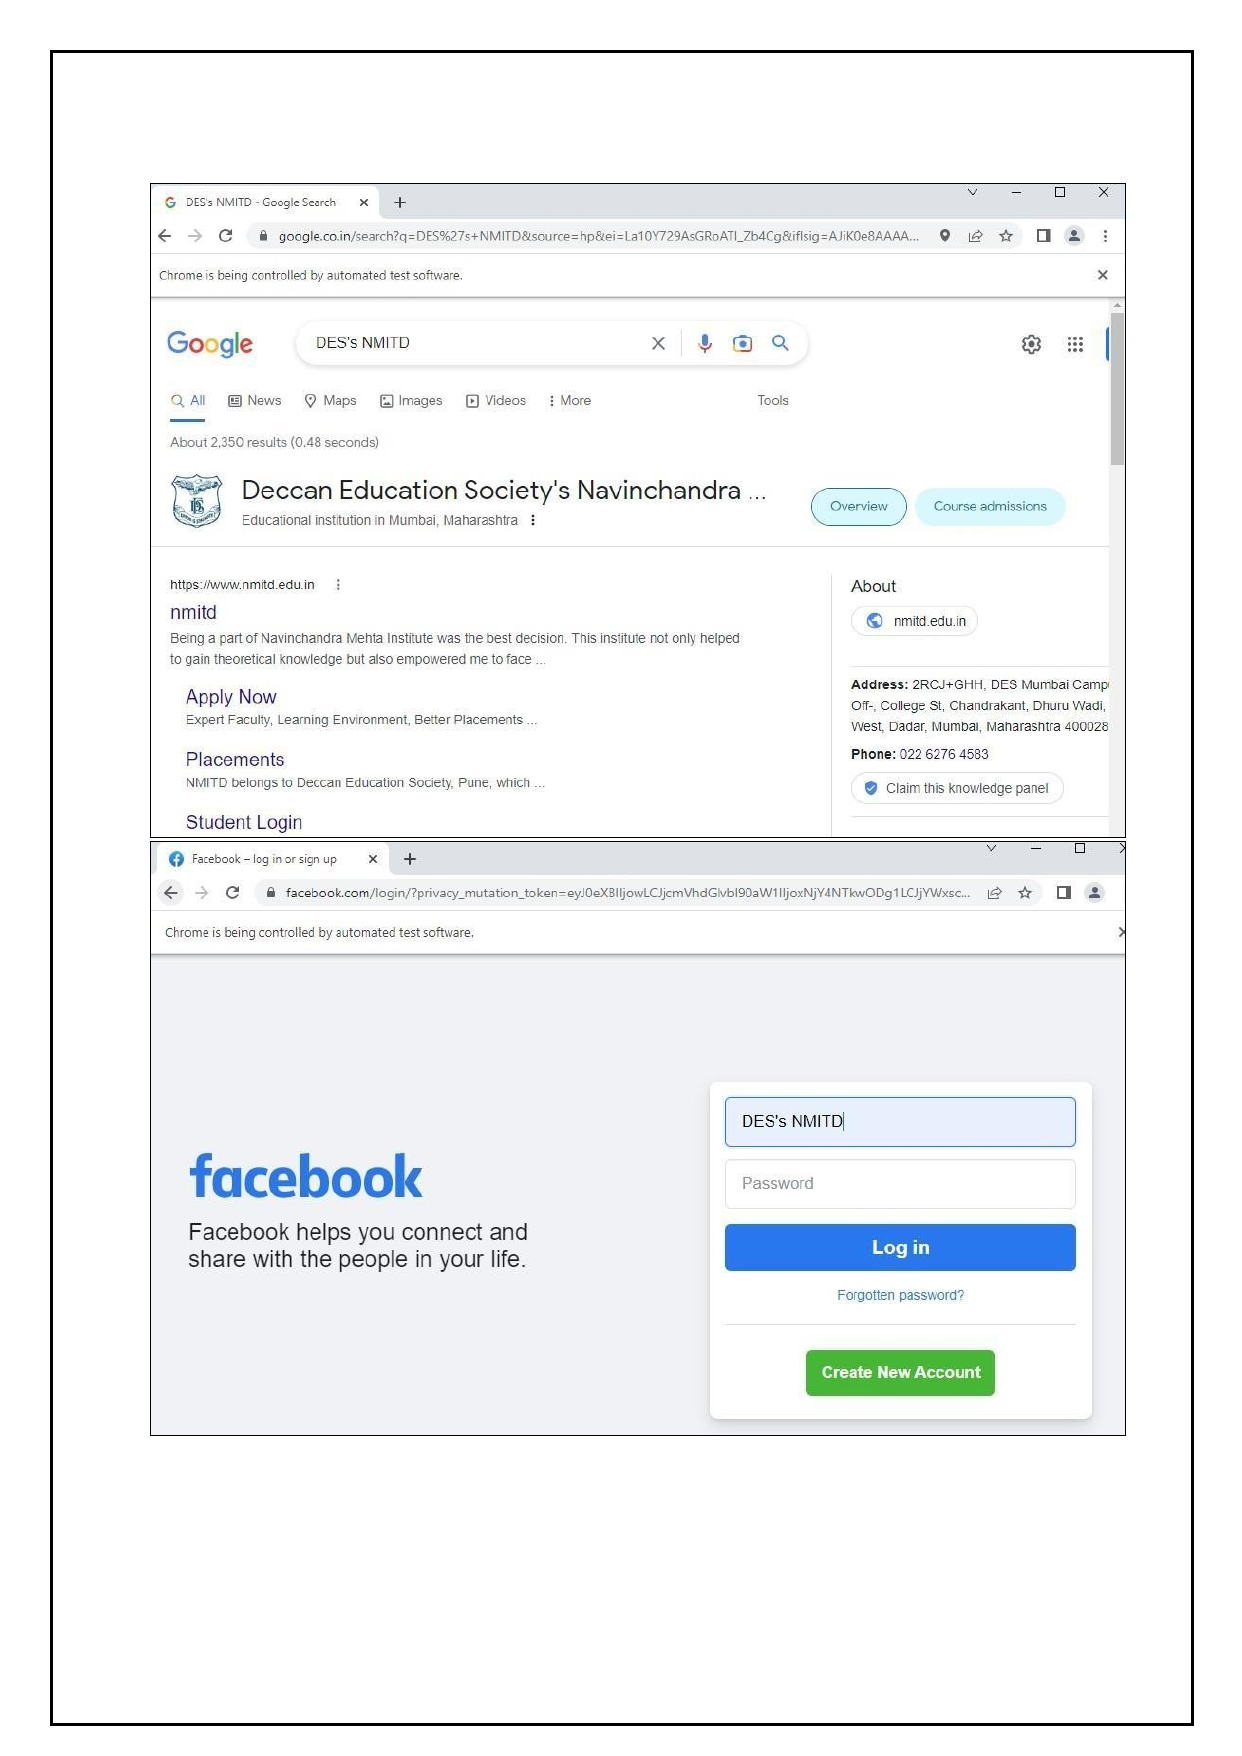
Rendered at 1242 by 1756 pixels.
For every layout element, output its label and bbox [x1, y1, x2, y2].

picture [151, 842, 1125, 1435]
picture [151, 184, 1125, 837]
